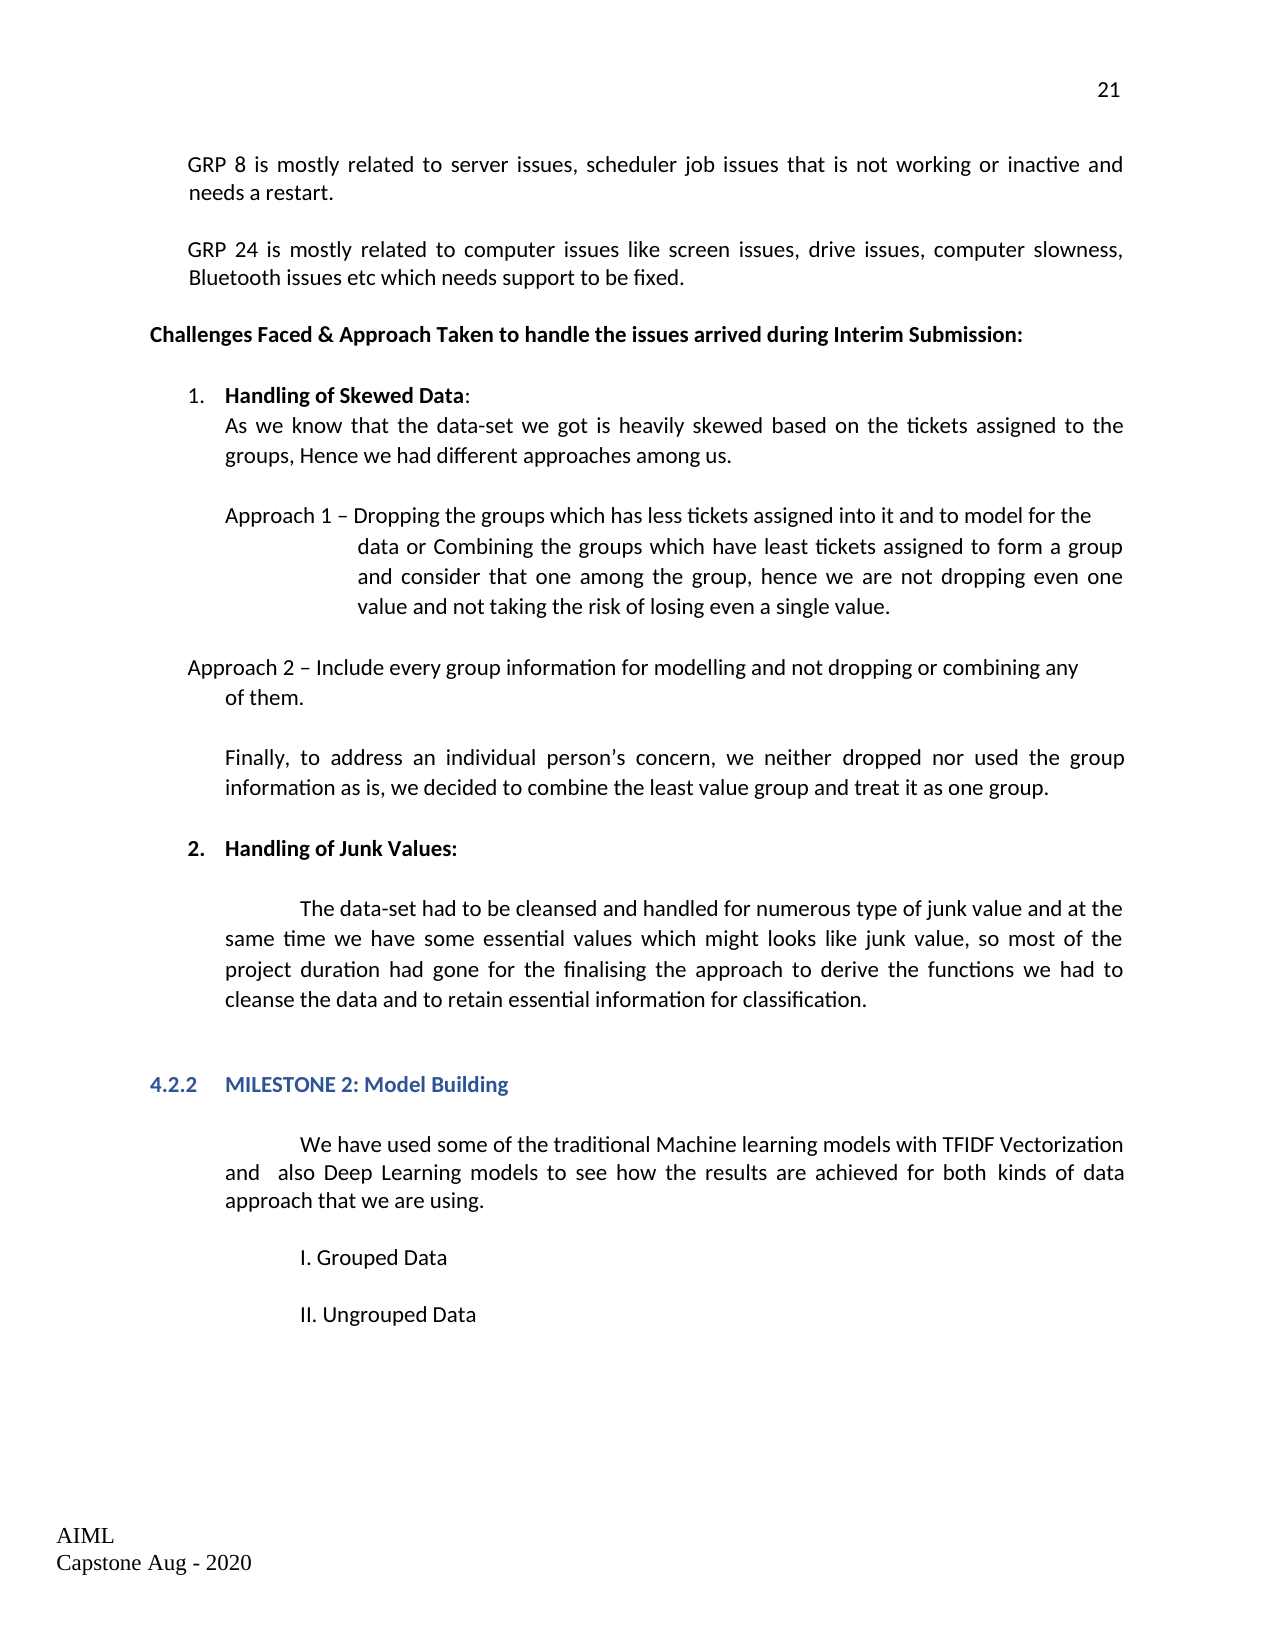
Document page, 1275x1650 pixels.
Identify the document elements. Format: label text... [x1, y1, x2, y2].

text As we know that the data-set we got is heavily skewed based on the tickets assigned to the groups, Hence we had different approaches among us. [225, 411, 1125, 469]
text We have used some of the traditional Machine learning models with TFIDF Vectorization and also Deep Learning models to see how the results are achieved for both kinds of data approach that we are using. [225, 1130, 1125, 1214]
text Finally, to address an individual person’s concern, we neither dropped nor used the group information as is, we decided to combine the least value group and treat it as one group. [225, 743, 1125, 802]
text Challenges Faced & Approach Taken to handle the issues arrived during Interim Submission: [150, 320, 1125, 348]
list Handling of Skewed Data: [187, 381, 1125, 409]
text I. Grouped Data [225, 1243, 1125, 1271]
text Approach 2 – Include every group information for modelling and not dropping or combining any [187, 653, 1125, 681]
text of them. [225, 683, 1125, 711]
text The data-set had to be cleansed and handled for numerous type of junk value and at the same time we have some essential values which might looks like junk value, so most of the project duration had gone for the finalising the approach to derive the functions we had to cleanse the data and to retain essential information for classification. [225, 894, 1125, 1013]
text II. Ungrouped Data [225, 1300, 1125, 1328]
list Handling of Junk Values: [187, 834, 1125, 862]
text Approach 1 – Dropping the groups which has less tickets assigned into it and to model for the [225, 502, 1125, 530]
text data or Combining the groups which have least tickets assigned to form a group and consider that one among the group, hence we are not dropping even one value and not taking the risk of losing even a single value. [357, 532, 1125, 620]
subtitle 4.2.2 MILESTONE 2: Model Building [150, 1070, 1120, 1098]
text GRP 8 is mostly related to server issues, scheduler job issues that is not working or inactive and needs a restart. [187, 150, 1125, 206]
text GRP 24 is mostly related to computer issues like screen issues, drive issues, computer slowness, Bluetooth issues etc which needs support to be fixed. [187, 235, 1125, 291]
